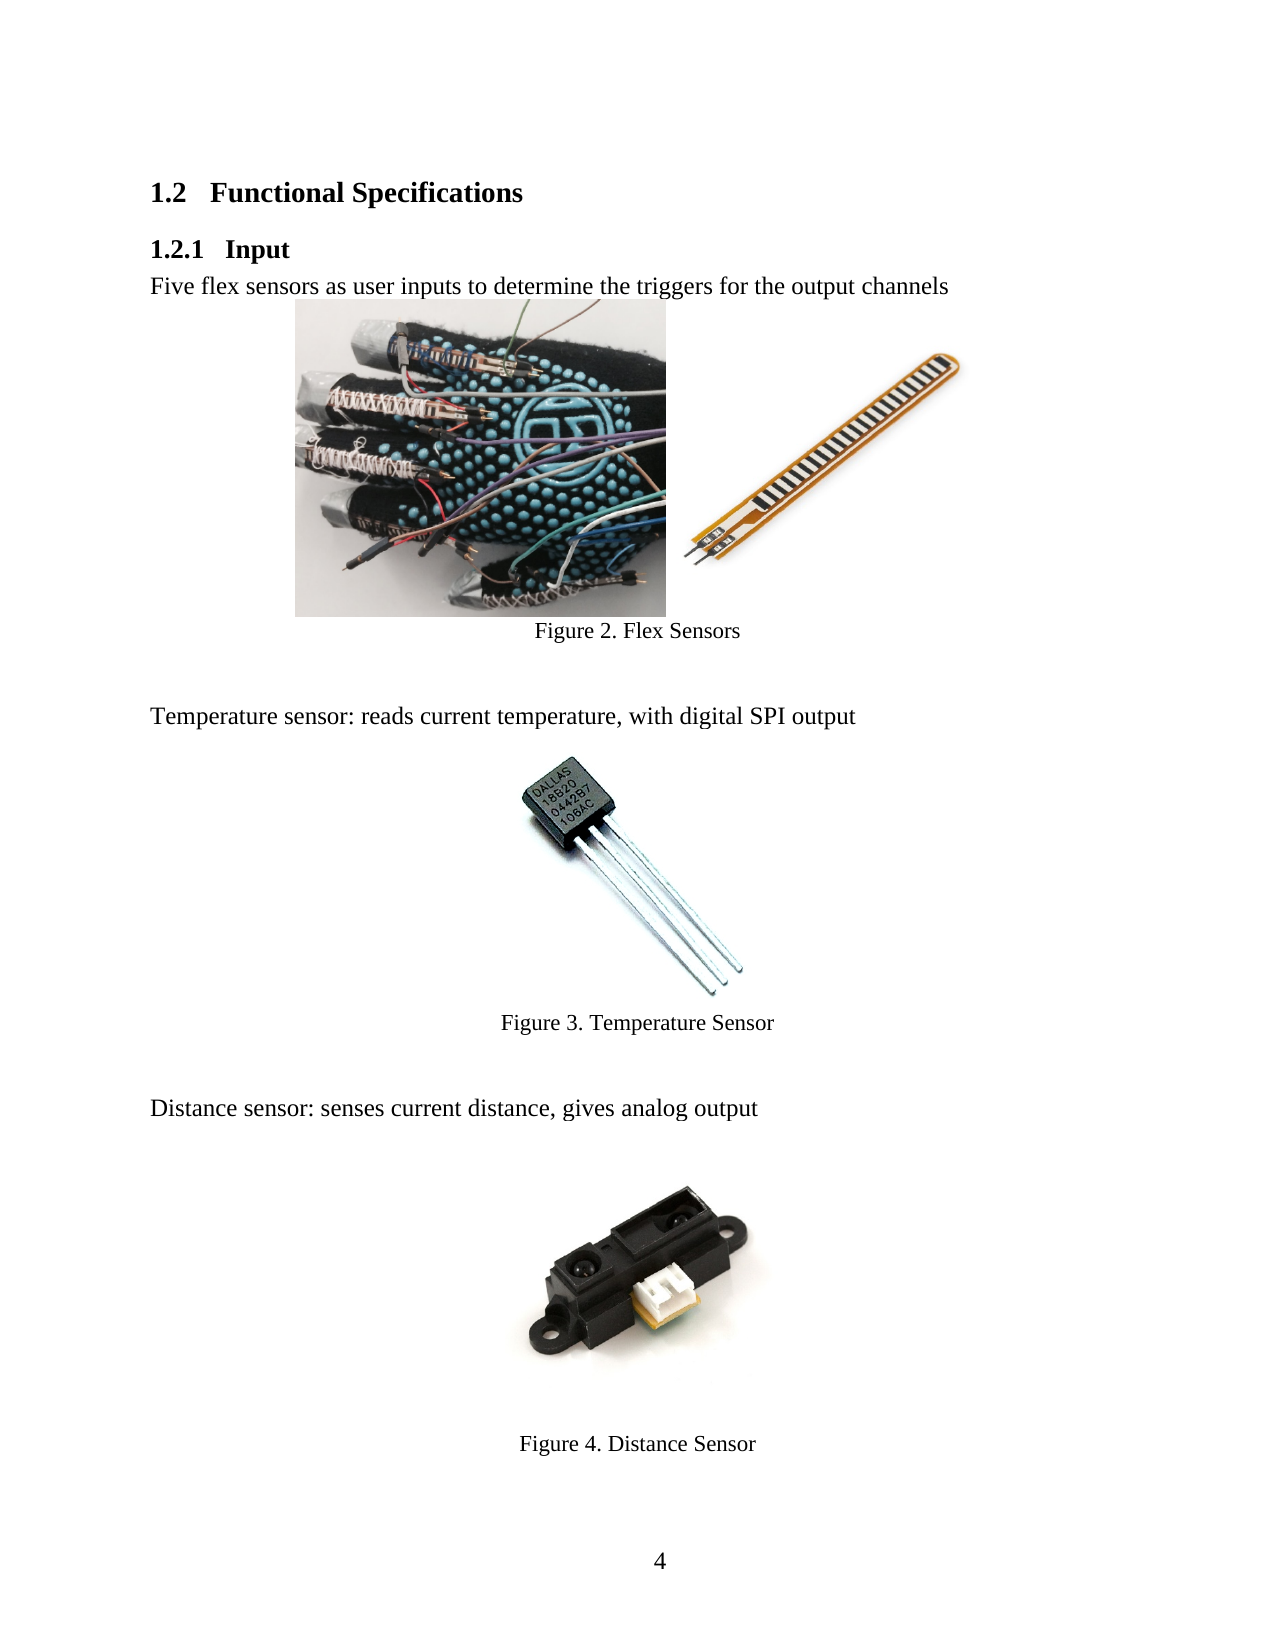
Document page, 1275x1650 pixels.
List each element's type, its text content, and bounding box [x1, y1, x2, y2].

text Temperature sensor: reads current temperature, with digital SPI output [150, 701, 1125, 729]
picture [472, 729, 803, 1010]
picture [295, 299, 980, 617]
text Figure 4. Distance Sensor [150, 1430, 1125, 1456]
picture [483, 1121, 792, 1430]
text Five flex sensors as user inputs to determine the triggers for the output channels [150, 271, 1125, 300]
text Distance sensor: senses current distance, gives analog output [150, 1093, 1125, 1122]
subtitle Functional Specifications [150, 175, 1125, 208]
text Figure 3. Temperature Sensor [150, 1009, 1125, 1036]
text Figure 2. Flex Sensors [150, 617, 1125, 643]
subtitle Input [150, 233, 1125, 265]
